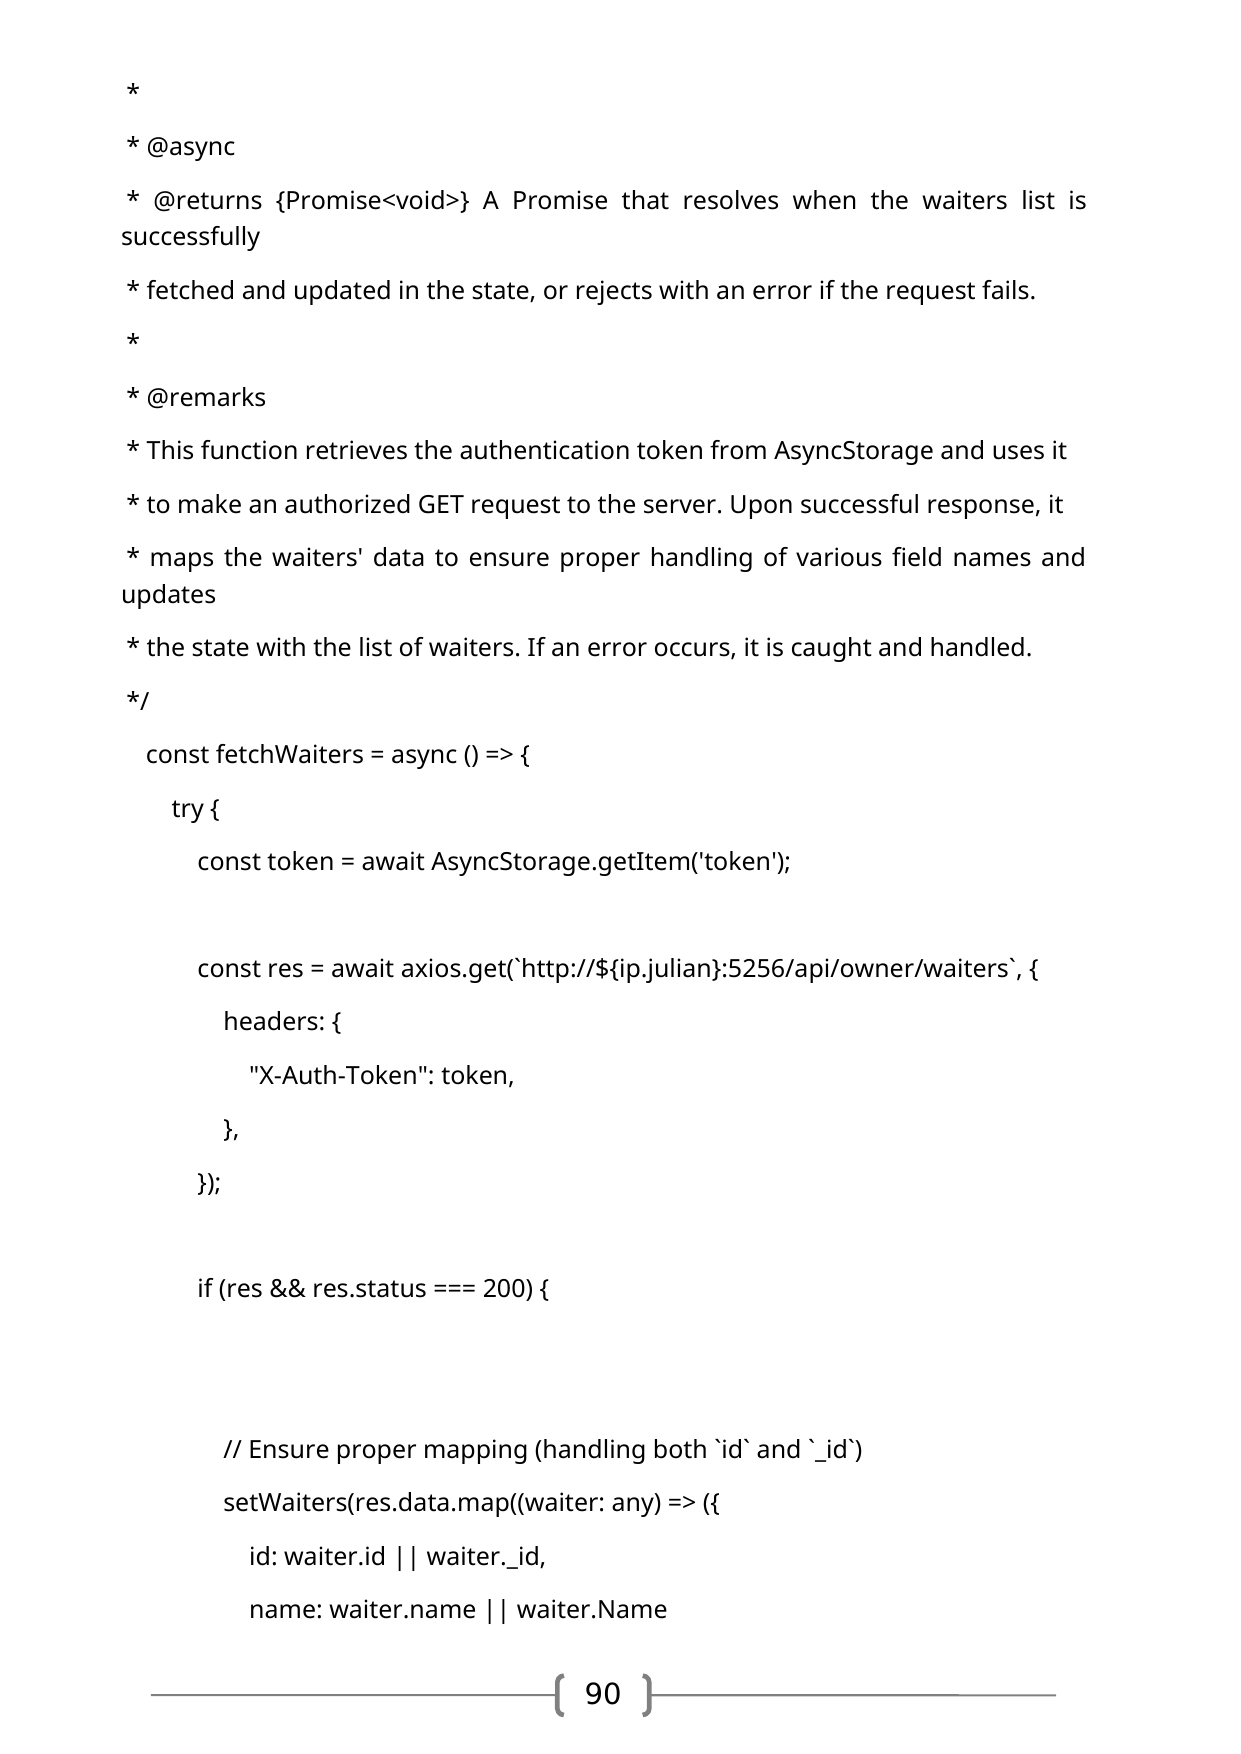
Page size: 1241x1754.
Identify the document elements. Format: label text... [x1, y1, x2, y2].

text // Ensure proper mapping (handling both `id` and `_id`) [120, 1431, 1088, 1466]
text }, [120, 1111, 1088, 1145]
text * maps the waiters' data to ensure proper handling of various field names and updates [120, 540, 1088, 611]
text * This function retrieves the authentication token from AsyncStorage and uses it [120, 433, 1088, 467]
text try { [120, 790, 1088, 824]
text setWaiters(res.data.map((waiter: any) => ({ [120, 1485, 1088, 1519]
text * fetched and updated in the state, or rejects with an error if the request fails. [120, 272, 1088, 307]
text * [120, 75, 1088, 109]
text * @async [120, 129, 1088, 163]
text * the state with the list of waiters. If an error occurs, it is caught and handled. [120, 630, 1088, 664]
text * @remarks [120, 379, 1088, 413]
text * [120, 326, 1088, 360]
text id: waiter.id || waiter._id, [120, 1538, 1088, 1572]
text const fetchWaiters = async () => { [120, 737, 1088, 771]
text "X-Auth-Token": token, [120, 1057, 1088, 1091]
text */ [120, 683, 1088, 717]
text if (res && res.status === 200) { [120, 1271, 1088, 1305]
text * @returns {Promise<void>} A Promise that resolves when the waiters list is successfully [120, 182, 1088, 253]
text }); [120, 1164, 1088, 1198]
text * to make an authorized GET request to the server. Upon successful response, it [120, 486, 1088, 520]
text name: waiter.name || waiter.Name [120, 1592, 1088, 1626]
text const token = await AsyncStorage.getItem('token'); [120, 844, 1088, 878]
text const res = await axios.get(`http://${ip.julian}:5256/api/owner/waiters`, { [120, 951, 1088, 984]
text headers: { [120, 1004, 1088, 1038]
